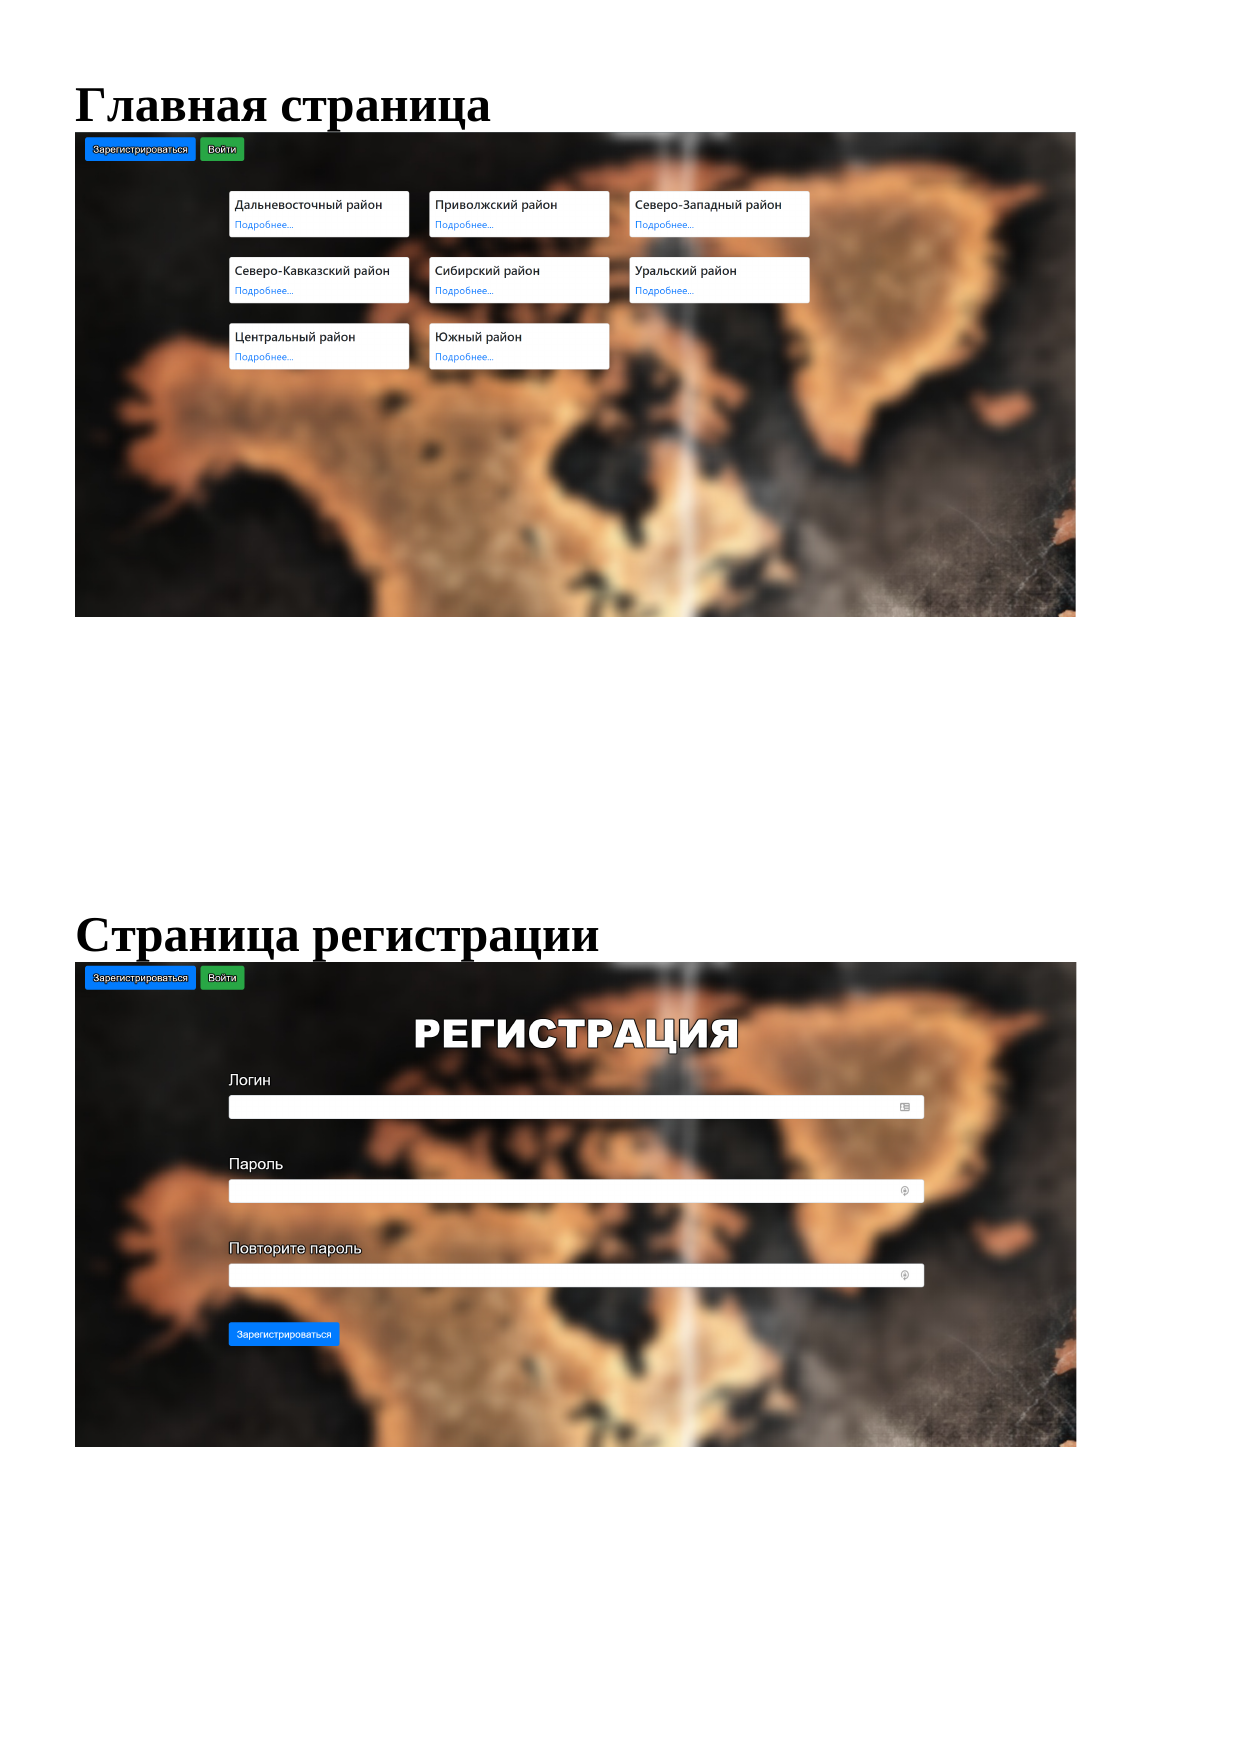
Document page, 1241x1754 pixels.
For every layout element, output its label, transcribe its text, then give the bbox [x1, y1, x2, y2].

picture [75, 962, 1077, 1447]
picture [75, 132, 1076, 617]
